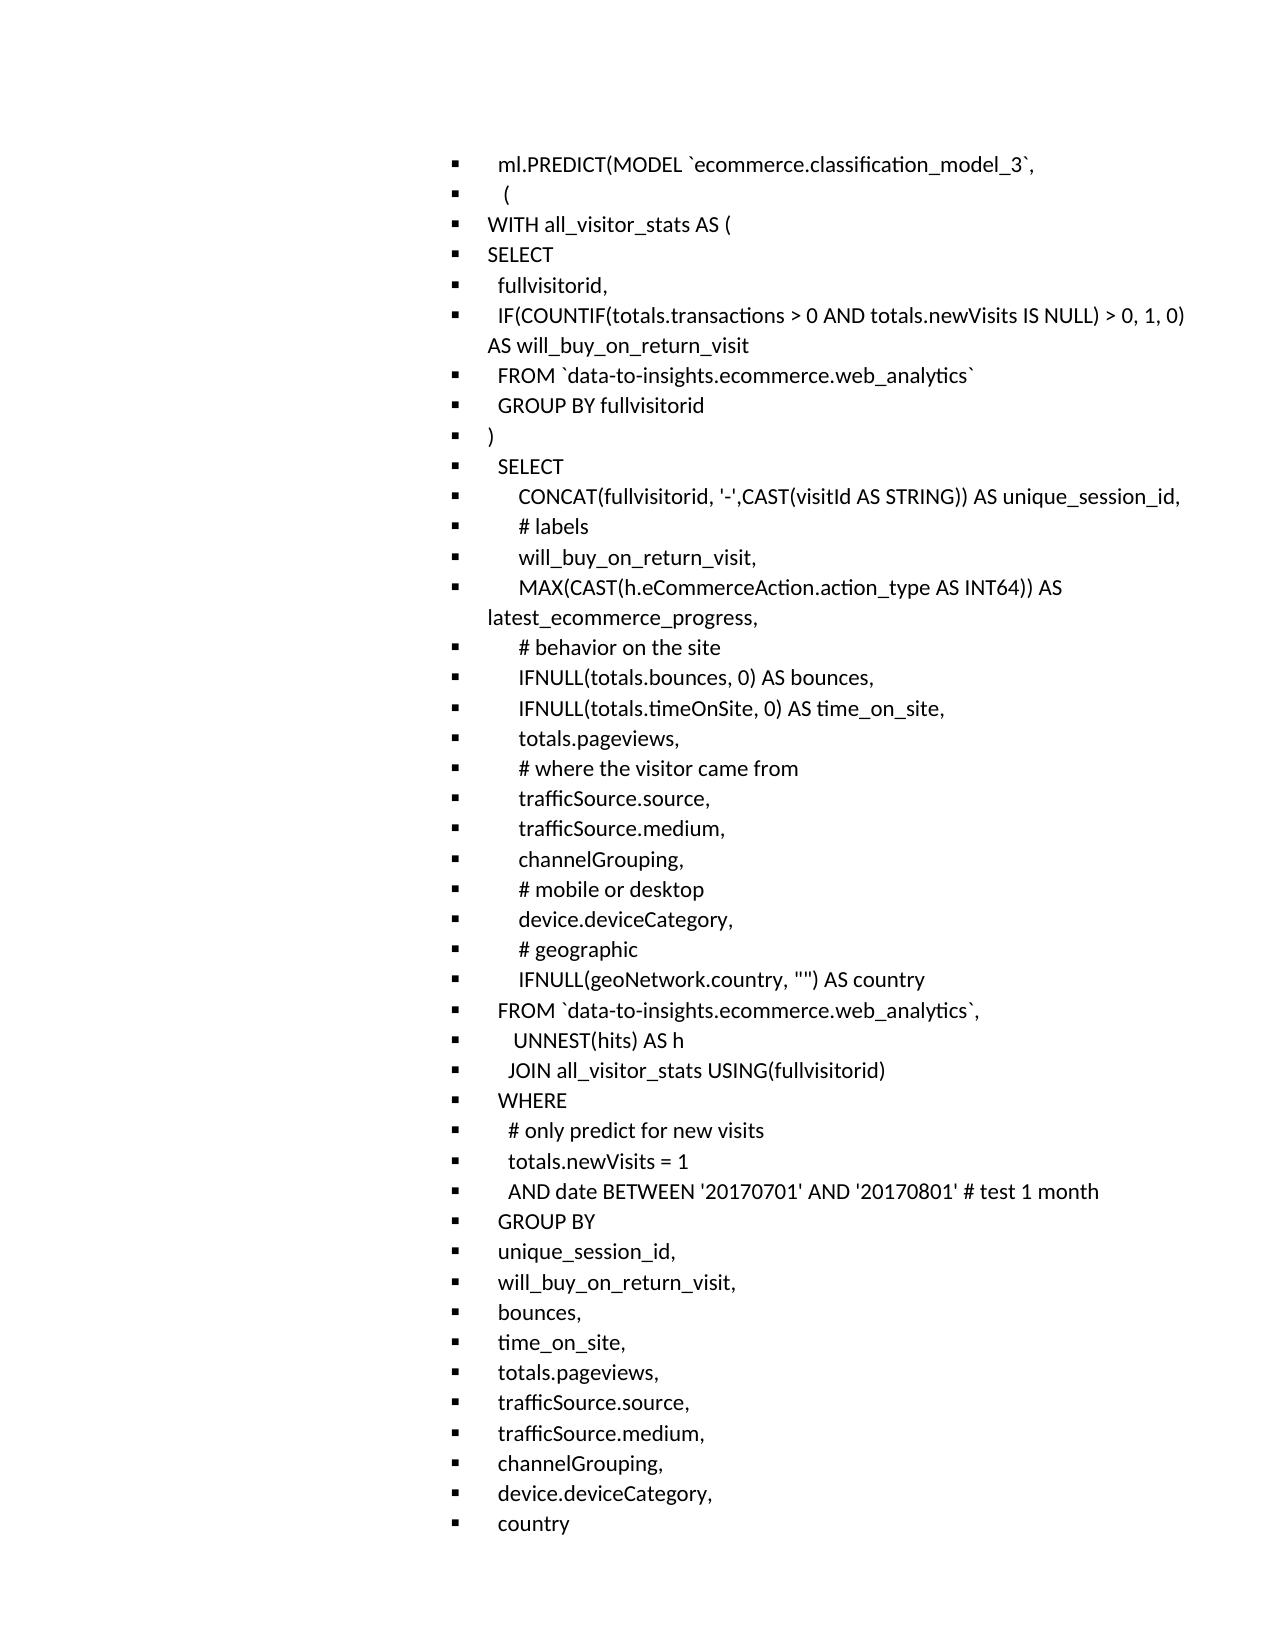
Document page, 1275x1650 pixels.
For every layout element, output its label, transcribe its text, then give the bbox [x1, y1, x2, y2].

list device.deviceCategory, [450, 1479, 1209, 1507]
list MAX(CAST(h.eCommerceAction.action_type AS INT64)) AS latest_ecommerce_progress, [450, 573, 1209, 631]
list AND date BETWEEN '20170701' AND '20170801' # test 1 month [450, 1177, 1209, 1205]
list # labels [450, 512, 1209, 541]
list channelGrouping, [450, 1449, 1209, 1477]
list IF(COUNTIF(totals.transactions > 0 AND totals.newVisits IS NULL) > 0, 1, 0) AS will_buy_on_return_visit [450, 301, 1209, 359]
list ml.PREDICT(MODEL `ecommerce.classification_model_3`, [450, 150, 1209, 178]
list # geographic [450, 935, 1209, 963]
list totals.newVisits = 1 [450, 1147, 1209, 1175]
list SELECT [450, 241, 1209, 269]
list GROUP BY [450, 1207, 1209, 1235]
list bounces, [450, 1298, 1209, 1326]
list WHERE [450, 1086, 1209, 1114]
list # where the visitor came from [450, 754, 1209, 782]
list unique_session_id, [450, 1237, 1209, 1266]
list IFNULL(geoNetwork.country, "") AS country [450, 966, 1209, 994]
list fullvisitorid, [450, 271, 1209, 299]
list # behavior on the site [450, 633, 1209, 661]
list UNNEST(hits) AS h [450, 1026, 1209, 1054]
list country [450, 1509, 1209, 1537]
list trafficSource.source, [450, 1388, 1209, 1417]
list totals.pageviews, [450, 1358, 1209, 1386]
list IFNULL(totals.bounces, 0) AS bounces, [450, 663, 1209, 692]
list GROUP BY fullvisitorid [450, 392, 1209, 420]
list will_buy_on_return_visit, [450, 543, 1209, 571]
list FROM `data-to-insights.ecommerce.web_analytics` [450, 361, 1209, 389]
list ( [450, 180, 1209, 208]
list trafficSource.medium, [450, 1419, 1209, 1447]
list will_buy_on_return_visit, [450, 1268, 1209, 1296]
list CONCAT(fullvisitorid, '-',CAST(visitId AS STRING)) AS unique_session_id, [450, 482, 1209, 510]
list WITH all_visitor_stats AS ( [450, 210, 1209, 238]
list FROM `data-to-insights.ecommerce.web_analytics`, [450, 996, 1209, 1024]
list device.deviceCategory, [450, 905, 1209, 933]
list # mobile or desktop [450, 875, 1209, 903]
list totals.pageviews, [450, 724, 1209, 752]
list # only predict for new visits [450, 1117, 1209, 1145]
list time_on_site, [450, 1328, 1209, 1356]
list ) [450, 422, 1209, 450]
list channelGrouping, [450, 845, 1209, 873]
list IFNULL(totals.timeOnSite, 0) AS time_on_site, [450, 694, 1209, 722]
list SELECT [450, 452, 1209, 480]
list trafficSource.medium, [450, 814, 1209, 843]
list JOIN all_visitor_stats USING(fullvisitorid) [450, 1056, 1209, 1084]
list trafficSource.source, [450, 784, 1209, 812]
